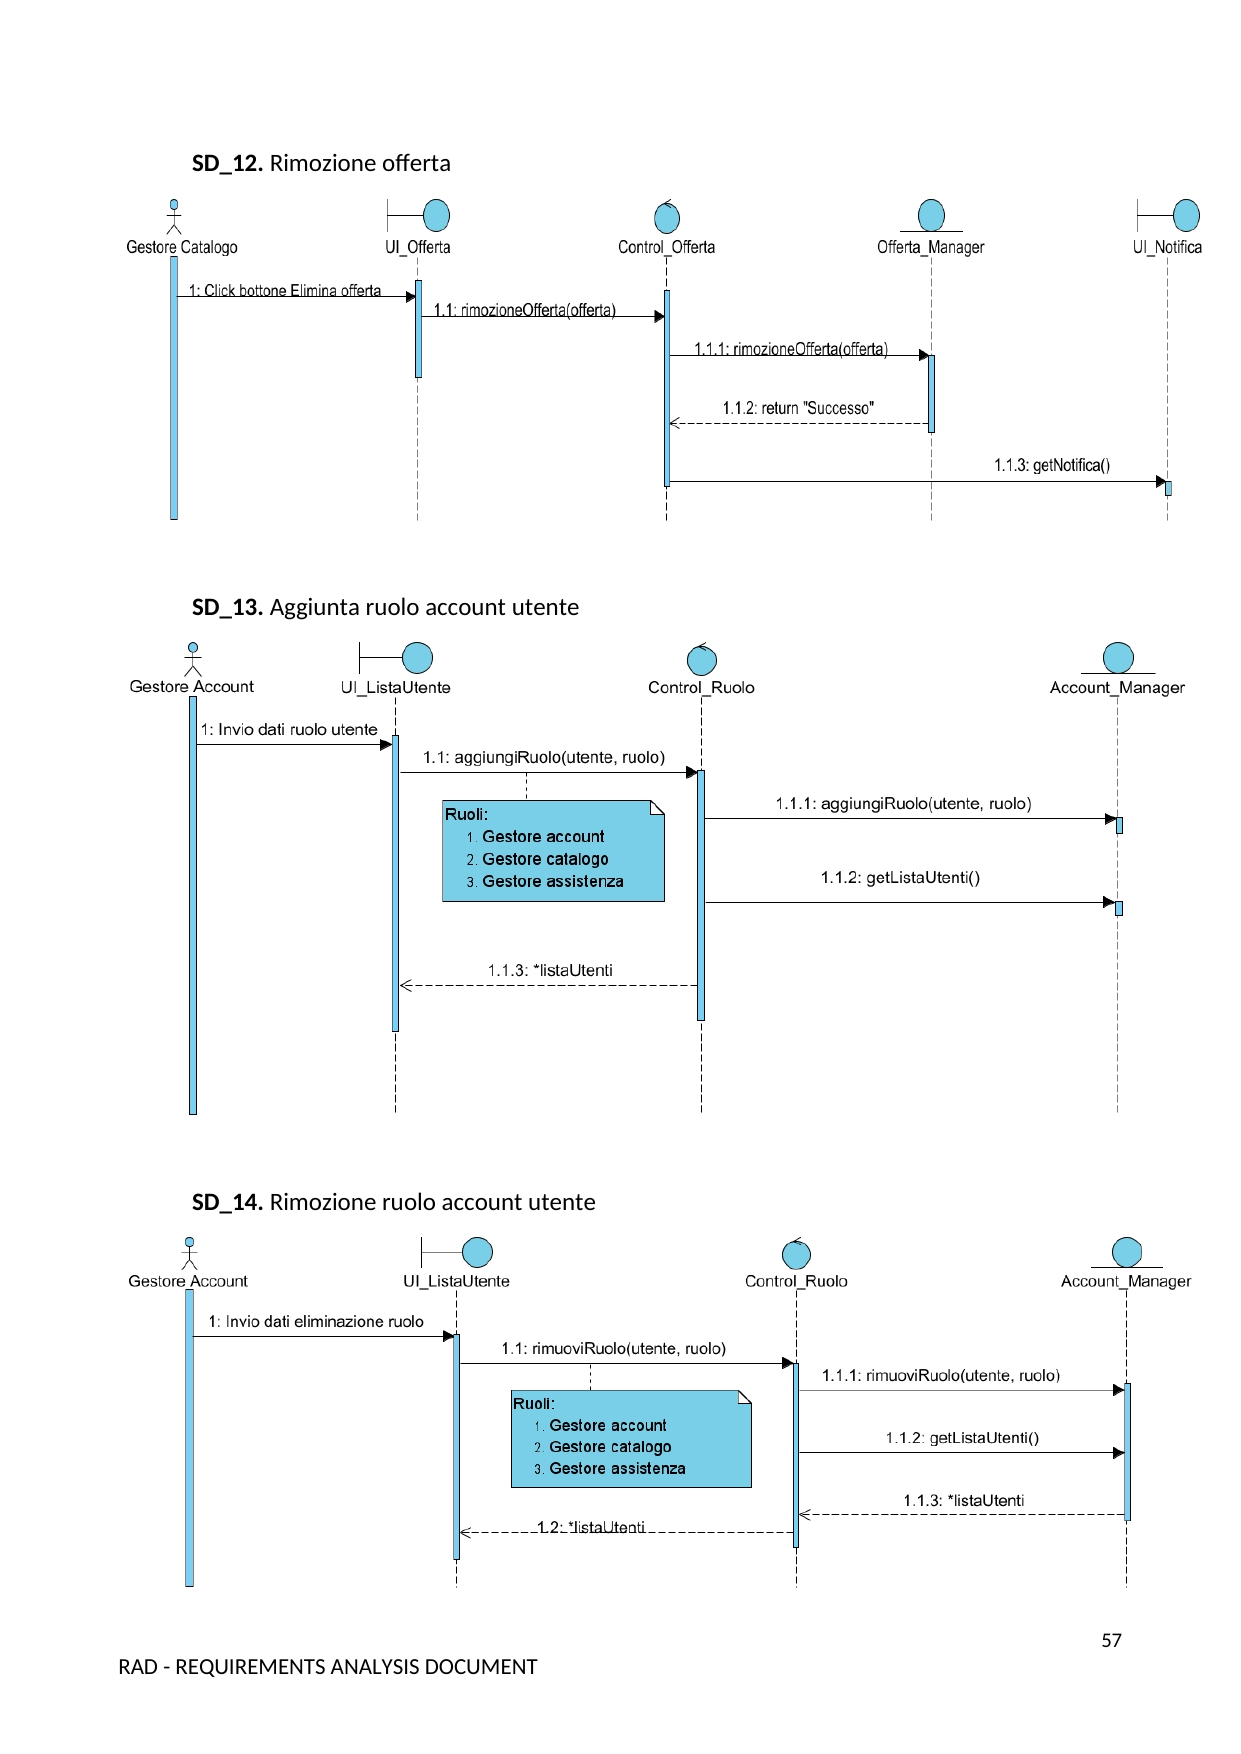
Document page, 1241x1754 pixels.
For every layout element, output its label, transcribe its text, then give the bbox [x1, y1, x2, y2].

picture [118, 197, 1209, 523]
text SD_13. Aggiunta ruolo account utente [192, 591, 1122, 621]
text SD_14. Rimozione ruolo account utente [192, 1186, 1122, 1217]
text SD_12. Rimozione offerta [192, 148, 1122, 178]
picture [118, 1235, 1200, 1590]
picture [118, 640, 1205, 1118]
